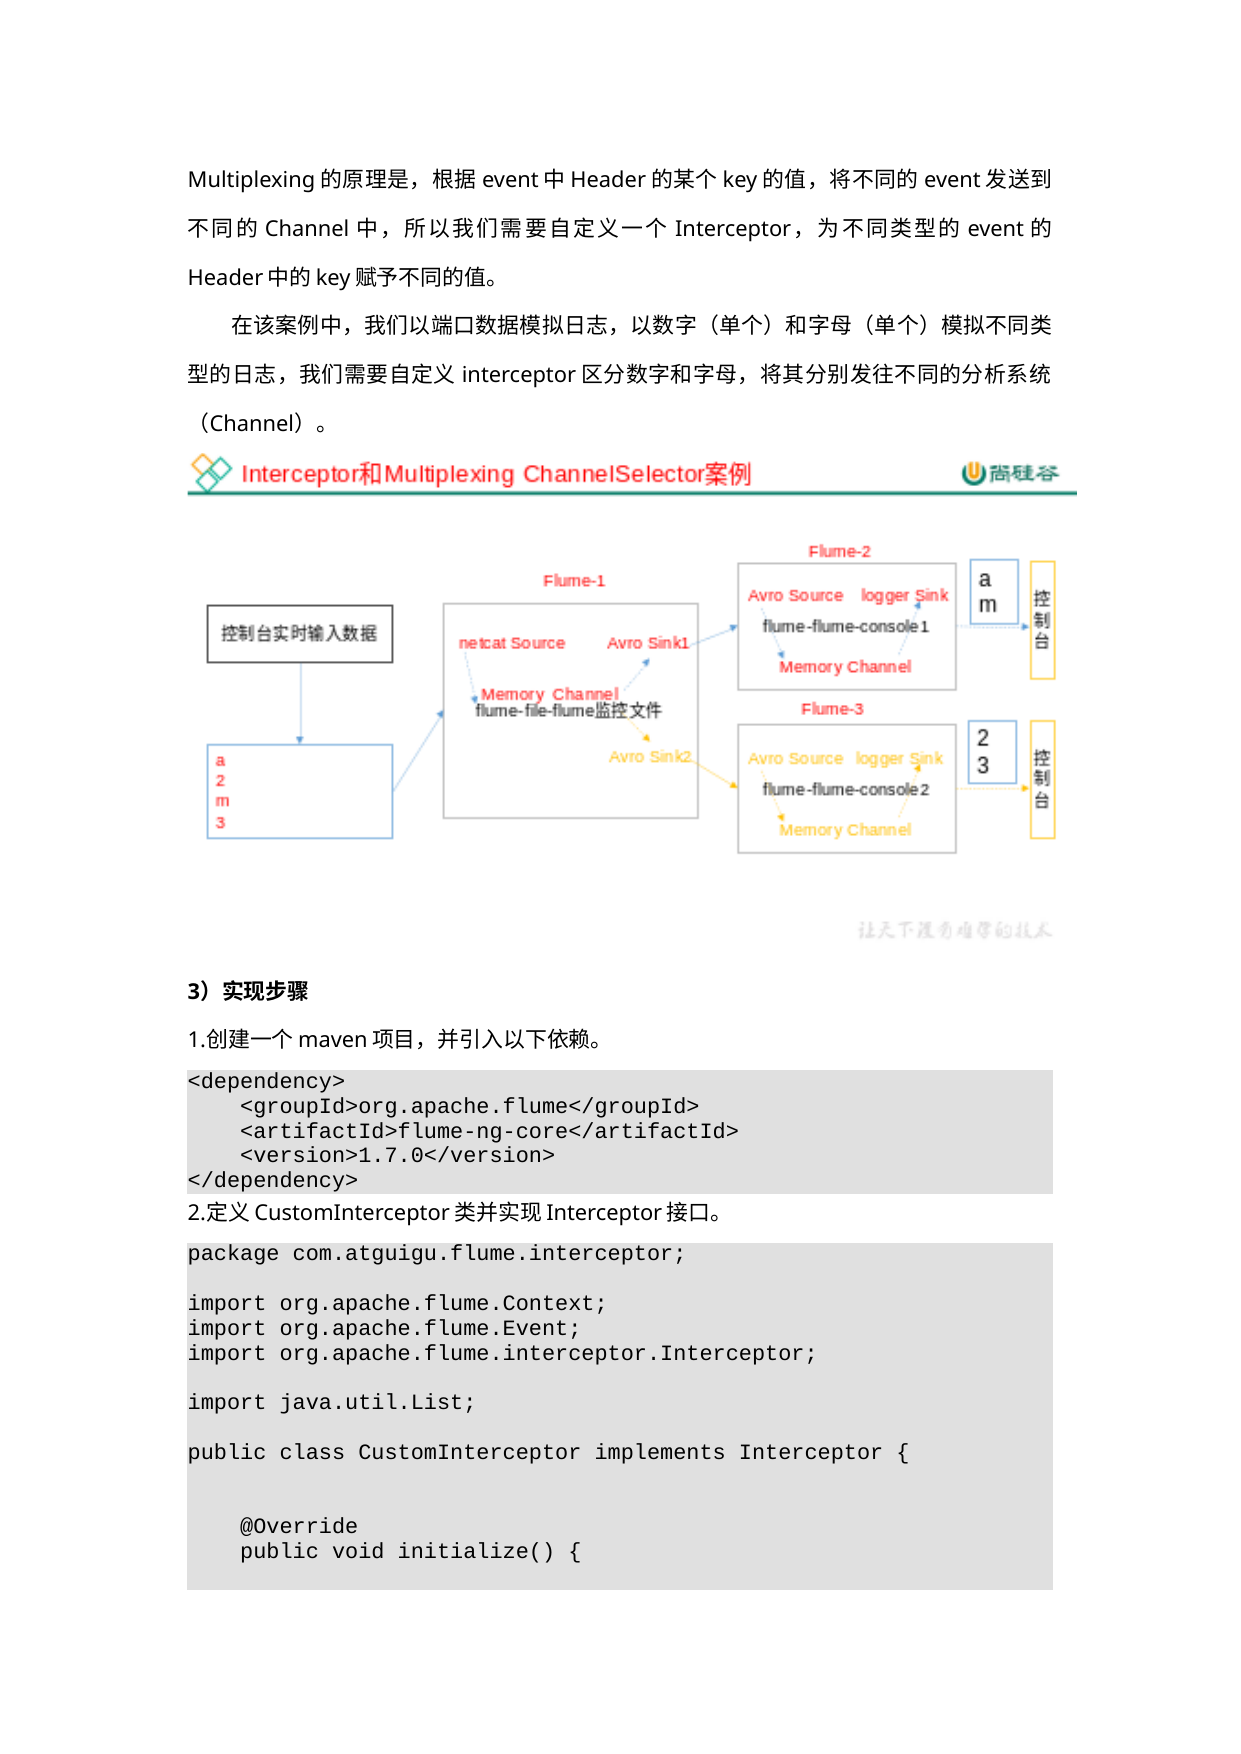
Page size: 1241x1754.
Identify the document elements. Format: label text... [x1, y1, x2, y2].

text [187, 162, 1053, 292]
text @Override [187, 1515, 1053, 1540]
text package com.atguigu.flume.interceptor; [187, 1243, 1053, 1267]
text import org.apache.flume.Context; [187, 1292, 1053, 1317]
text public void initialize() { [187, 1540, 1053, 1565]
text 2.定义CustomInterceptor类并实现Interceptor接口。 [187, 1194, 1053, 1227]
text 在该案例中，我们以端口数据模拟日志，以数字（单个）和字母（单个）模拟不同类型的日志，我们需要自定义interceptor区分数字和字母，将其分别发往不同的分析系统（Channel）。 [187, 308, 1053, 438]
text import java.util.List; [187, 1391, 1053, 1416]
text import org.apache.flume.interceptor.Interceptor; [187, 1342, 1053, 1367]
text public class CustomInterceptor implements Interceptor { [187, 1441, 1053, 1466]
text import org.apache.flume.Event; [187, 1317, 1053, 1342]
text 1.创建一个maven项目，并引入以下依赖。 [187, 1022, 1053, 1054]
text 3）实现步骤 [187, 974, 1053, 1006]
text <dependency> <groupId>org.apache.flume</groupId> <artifactId>flume-ng-core</artifactId> <version>1.7.0</version> </dependency> [187, 1070, 1053, 1194]
